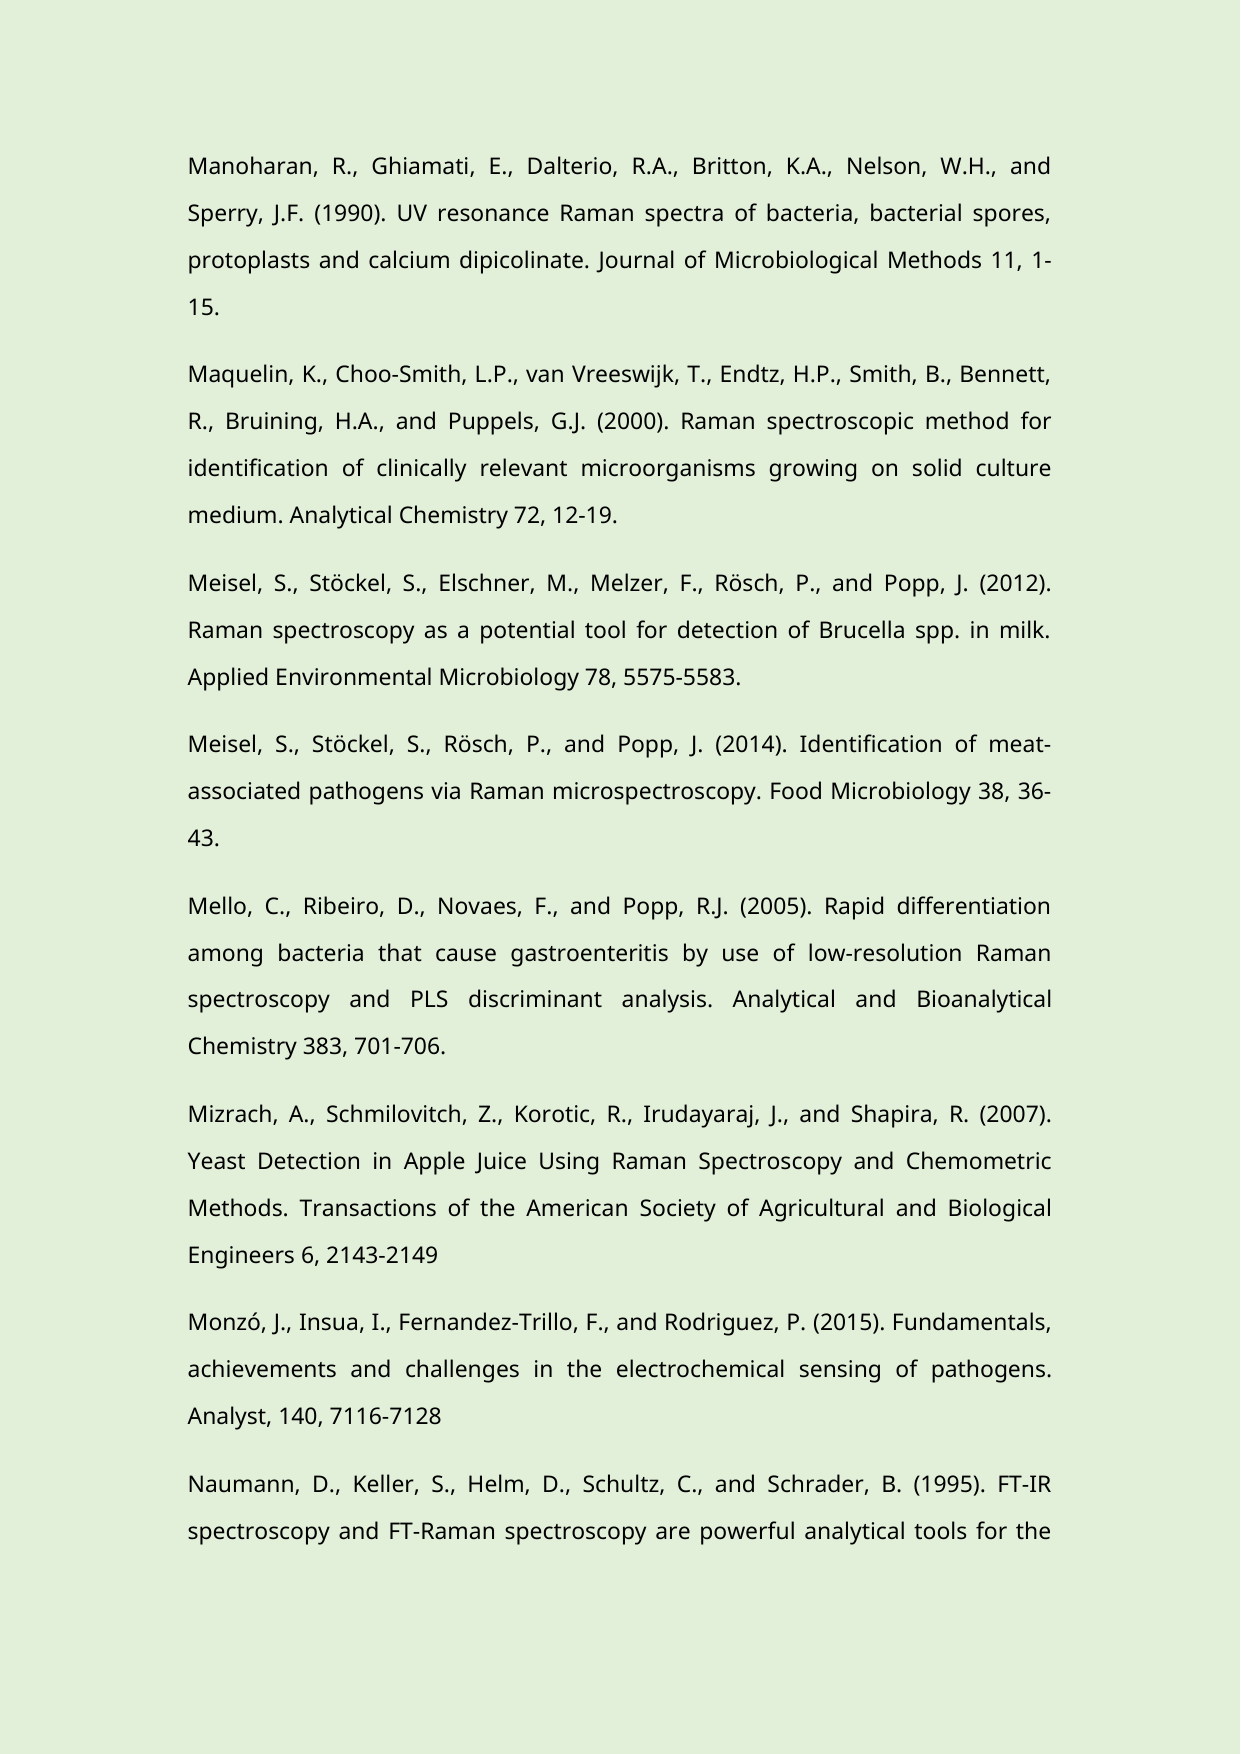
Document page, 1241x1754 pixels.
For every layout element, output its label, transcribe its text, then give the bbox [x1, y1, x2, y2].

text Meisel, S., Stöckel, S., Elschner, M., Melzer, F., Rösch, P., and Popp, J. (2012). Raman spectroscopy as a potential tool for detection of Brucella spp. in milk. Applied Environmental Microbiology 78, 5575-5583. [187, 567, 1053, 692]
text Mizrach, A., Schmilovitch, Z., Korotic, R., Irudayaraj, J., and Shapira, R. (2007). Yeast Detection in Apple Juice Using Raman Spectroscopy and Chemometric Methods. Transactions of the American Society of Agricultural and Biological Engineers 6, 2143-2149 [187, 1098, 1053, 1270]
text Monzó, J., Insua, I., Fernandez-Trillo, F., and Rodriguez, P. (2015). Fundamentals, achievements and challenges in the electrochemical sensing of pathogens. Analyst, 140, 7116-7128 [187, 1306, 1053, 1431]
text Manoharan, R., Ghiamati, E., Dalterio, R.A., Britton, K.A., Nelson, W.H., and Sperry, J.F. (1990). UV resonance Raman spectra of bacteria, bacterial spores, protoplasts and calcium dipicolinate. Journal of Microbiological Methods 11, 1-15. [187, 150, 1053, 322]
text Mello, C., Ribeiro, D., Novaes, F., and Popp, R.J. (2005). Rapid differentiation among bacteria that cause gastroenteritis by use of low-resolution Raman spectroscopy and PLS discriminant analysis. Analytical and Bioanalytical Chemistry 383, 701-706. [187, 889, 1053, 1061]
text Meisel, S., Stöckel, S., Rösch, P., and Popp, J. (2014). Identification of meat-associated pathogens via Raman microspectroscopy. Food Microbiology 38, 36-43. [187, 728, 1053, 853]
text Maquelin, K., Choo-Smith, L.P., van Vreeswijk, T., Endtz, H.P., Smith, B., Bennett, R., Bruining, H.A., and Puppels, G.J. (2000). Raman spectroscopic method for identification of clinically relevant microorganisms growing on solid culture medium. Analytical Chemistry 72, 12-19. [187, 358, 1053, 530]
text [187, 1468, 1053, 1546]
